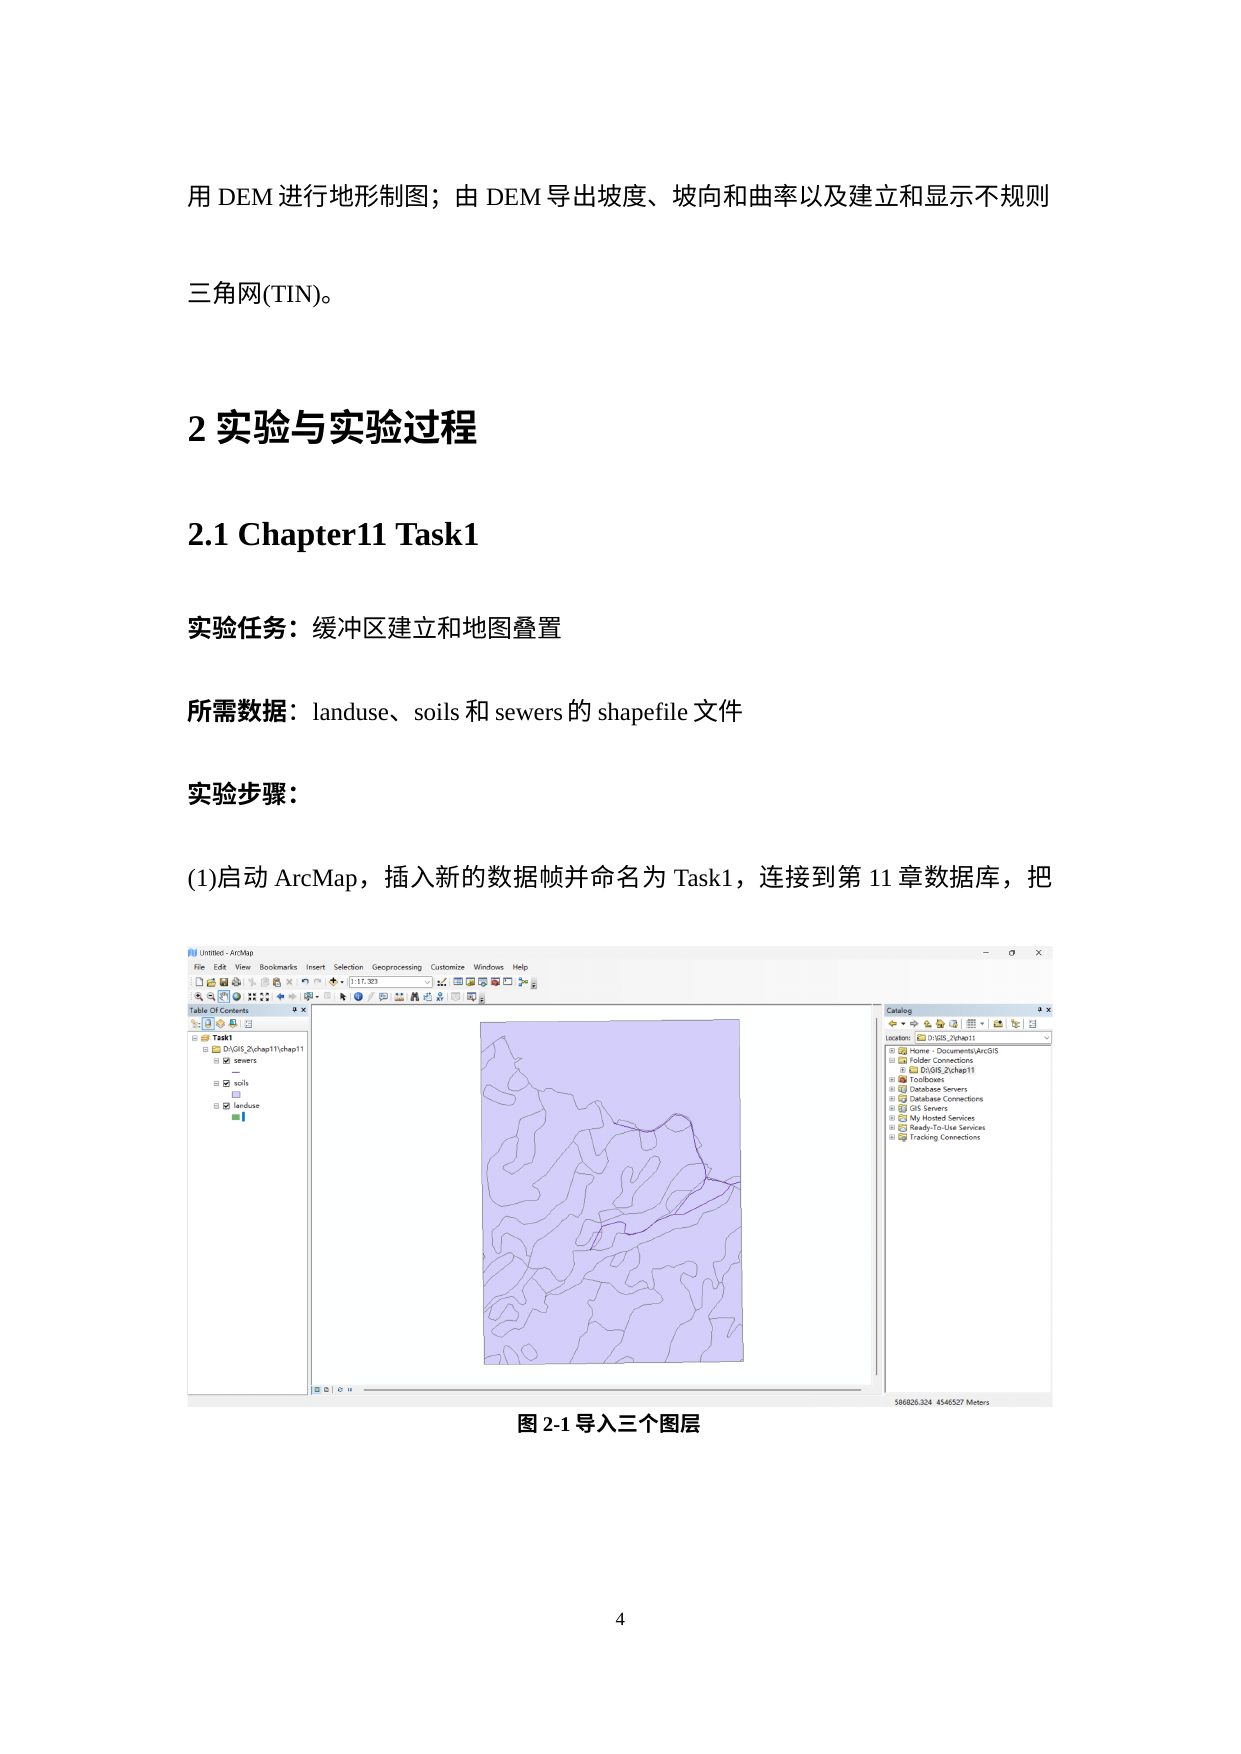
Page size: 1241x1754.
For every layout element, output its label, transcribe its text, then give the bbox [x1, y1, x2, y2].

text 实验任务：缓冲区建立和地图叠置 [187, 594, 1053, 659]
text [187, 162, 1053, 324]
subtitle 2.1 Chapter11 Task1 [187, 501, 1053, 566]
text (1)启动ArcMap，插入新的数据帧并命名为Task1，连接到第11章数据库，把sewers.shp、soils.shp和landuse.shp添加到图层中； [187, 843, 1053, 908]
text 所需数据：landuse、soils和sewers的shapefile文件 [187, 677, 1053, 742]
text 实验步骤： [187, 760, 1053, 825]
picture [187, 946, 1053, 1407]
subtitle 2 实验与实验过程 [187, 393, 1053, 458]
